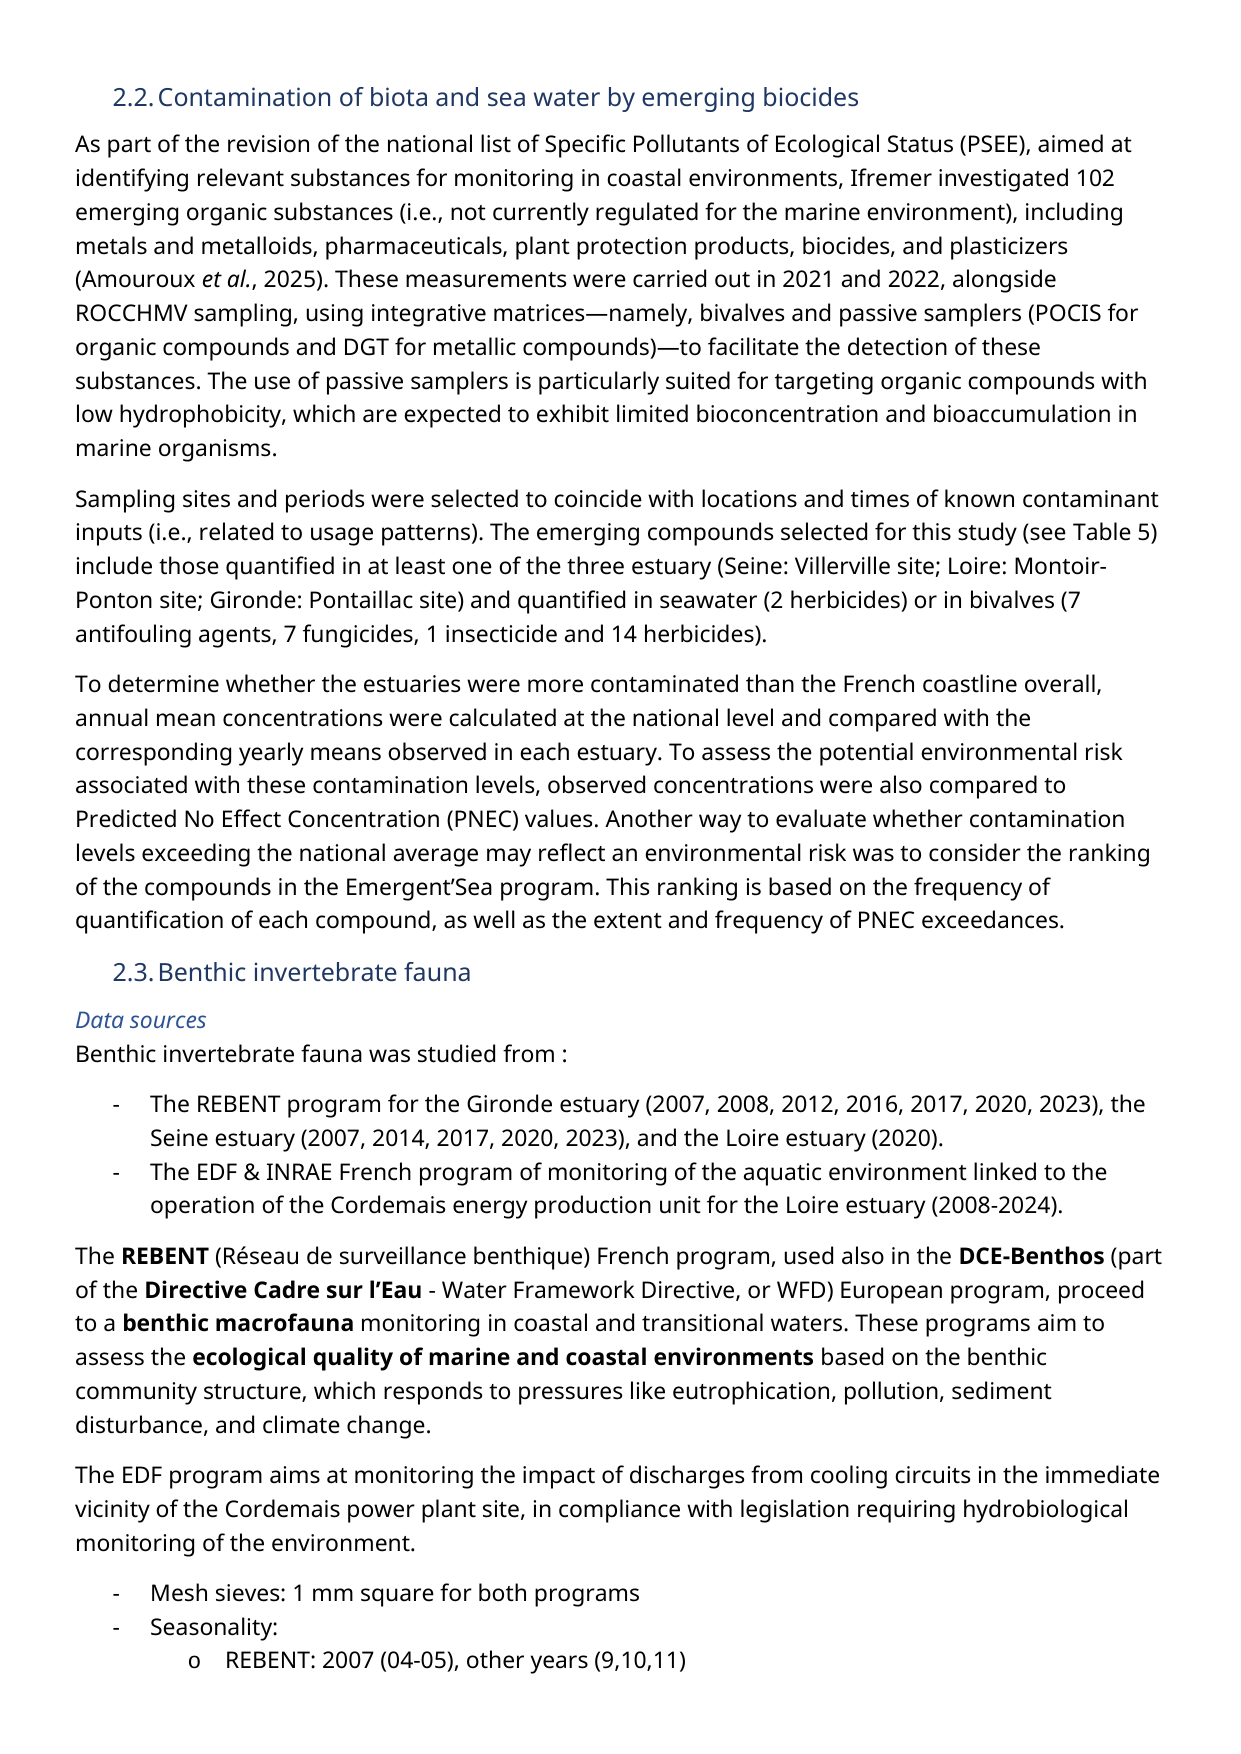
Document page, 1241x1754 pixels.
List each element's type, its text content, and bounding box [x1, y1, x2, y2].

text To determine whether the estuaries were more contaminated than the French coastline overall, annual mean concentrations were calculated at the national level and compared with the corresponding yearly means observed in each estuary. To assess the potential environmental risk associated with these contamination levels, observed concentrations were also compared to Predicted No Effect Concentration (PNEC) values. Another way to evaluate whether contamination levels exceeding the national average may reflect an environmental risk was to consider the ranking of the compounds in the Emergent’Sea program. This ranking is based on the frequency of quantification of each compound, as well as the extent and frequency of PNEC exceedances. [75, 668, 1165, 936]
list Seasonality: [112, 1611, 1165, 1642]
list The REBENT program for the Gironde estuary (2007, 2008, 2012, 2016, 2017, 2020, 2023), the Seine estuary (2007, 2014, 2017, 2020, 2023), and the Loire estuary (2020). [112, 1088, 1165, 1153]
list The EDF & INRAE French program of monitoring of the aquatic environment linked to the operation of the Cordemais energy production unit for the Loire estuary (2008-2024). [112, 1156, 1165, 1221]
subtitle Benthic invertebrate fauna [112, 955, 1165, 989]
subtitle Data sources [75, 1004, 1165, 1035]
text Benthic invertebrate fauna was studied from : [75, 1038, 1165, 1069]
text As part of the revision of the national list of Specific Pollutants of Ecological Status (PSEE), aimed at identifying relevant substances for monitoring in coastal environments, Ifremer investigated 102 emerging organic substances (i.e., not currently regulated for the marine environment), including metals and metalloids, pharmaceuticals, plant protection products, biocides, and plasticizers (Amouroux et al., 2025). These measurements were carried out in 2021 and 2022, alongside ROCCHMV sampling, using integrative matrices—namely, bivalves and passive samplers (POCIS for organic compounds and DGT for metallic compounds)—to facilitate the detection of these substances. The use of passive samplers is particularly suited for targeting organic compounds with low hydrophobicity, which are expected to exhibit limited bioconcentration and bioaccumulation in marine organisms. [75, 128, 1165, 463]
list REBENT: 2007 (04-05), other years (9,10,11) [187, 1644, 1165, 1676]
list Mesh sieves: 1 mm square for both programs [112, 1577, 1165, 1608]
text The REBENT (Réseau de surveillance benthique) French program, used also in the DCE-Benthos (part of the Directive Cadre sur l’Eau - Water Framework Directive, or WFD) European program, proceed to a benthic macrofauna monitoring in coastal and transitional waters. These programs aim to assess the ecological quality of marine and coastal environments based on the benthic community structure, which responds to pressures like eutrophication, pollution, sediment disturbance, and climate change. [75, 1240, 1165, 1440]
text The EDF program aims at monitoring the impact of discharges from cooling circuits in the immediate vicinity of the Cordemais power plant site, in compliance with legislation requiring hydrobiological monitoring of the environment. [75, 1459, 1165, 1558]
subtitle Contamination of biota and sea water by emerging biocides [112, 79, 1165, 113]
text Sampling sites and periods were selected to coincide with locations and times of known contaminant inputs (i.e., related to usage patterns). The emerging compounds selected for this study (see Table 5) include those quantified in at least one of the three estuary (Seine: Villerville site; Loire: Montoir-Ponton site; Gironde: Pontaillac site) and quantified in seawater (2 herbicides) or in bivalves (7 antifouling agents, 7 fungicides, 1 insecticide and 14 herbicides). [75, 483, 1165, 649]
